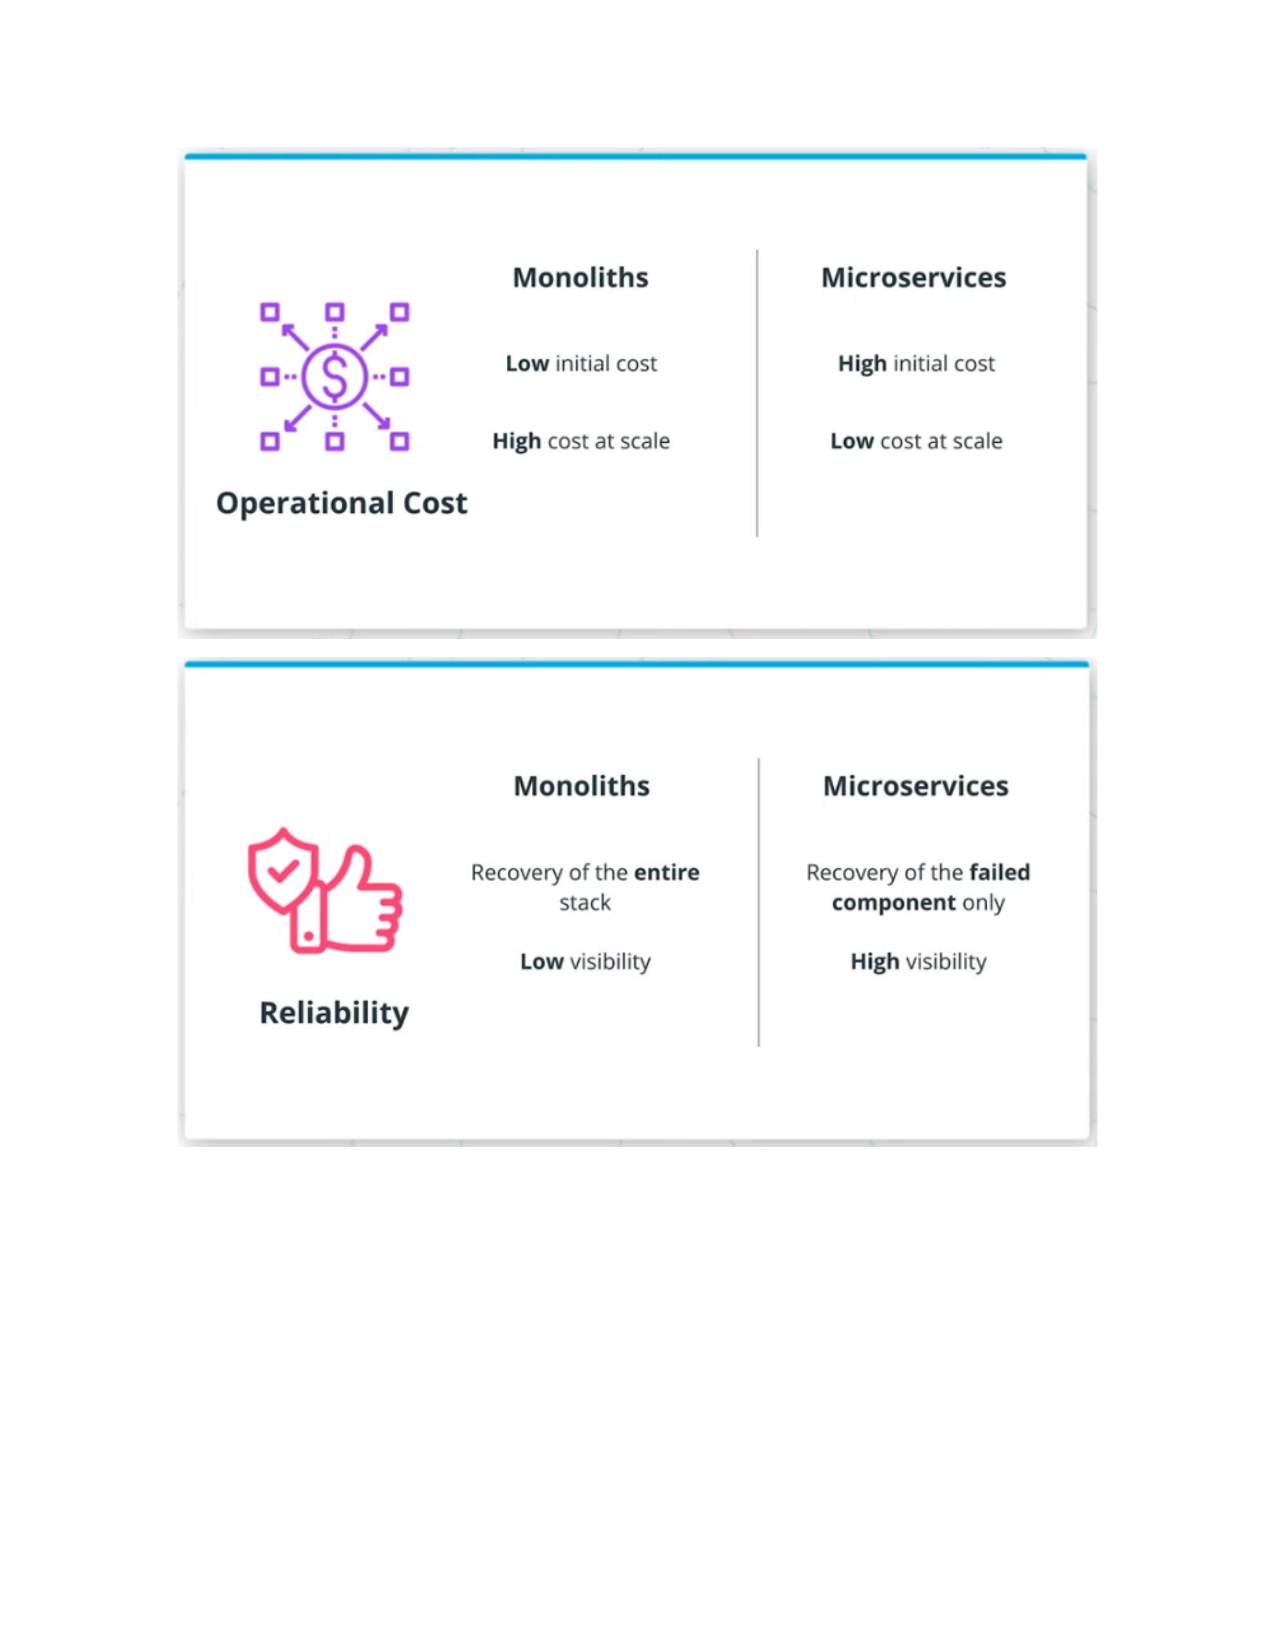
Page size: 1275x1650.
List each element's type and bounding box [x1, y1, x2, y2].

picture [177, 147, 1098, 639]
picture [177, 657, 1098, 1147]
